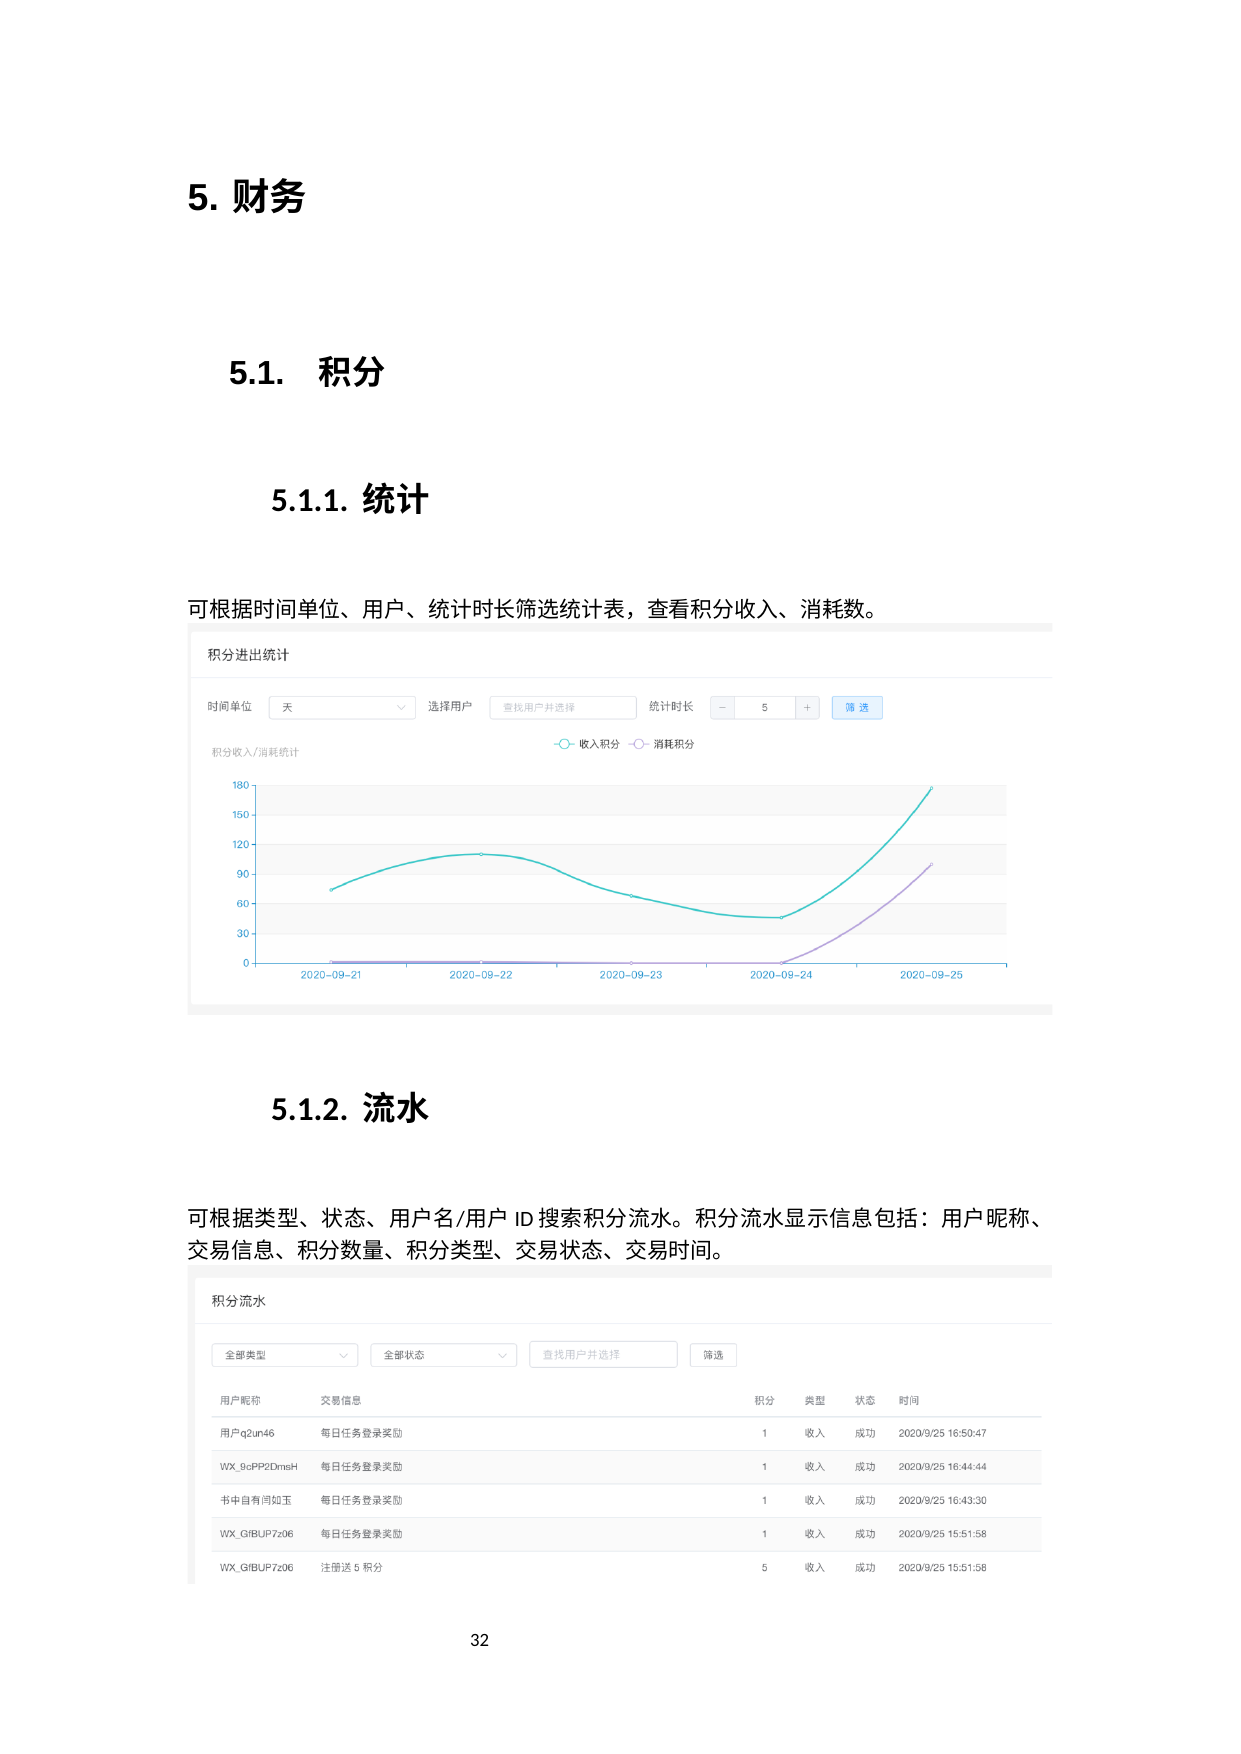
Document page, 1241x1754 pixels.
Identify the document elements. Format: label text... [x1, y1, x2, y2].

subtitle 流水 [271, 1073, 1053, 1138]
picture [187, 623, 1053, 1015]
subtitle 财务 [187, 162, 1053, 227]
subtitle 积分 [229, 338, 1053, 403]
list 可根据类型、状态、用户名/用户ID搜索积分流水。积分流水显示信息包括：用户昵称、交易信息、积分数量、积分类型、交易状态、交易时间。 [187, 1200, 1053, 1265]
list 可根据时间单位、用户、统计时长筛选统计表，查看积分收入、消耗数。 [187, 591, 1053, 623]
subtitle 统计 [271, 464, 1053, 529]
picture [187, 1265, 1052, 1584]
